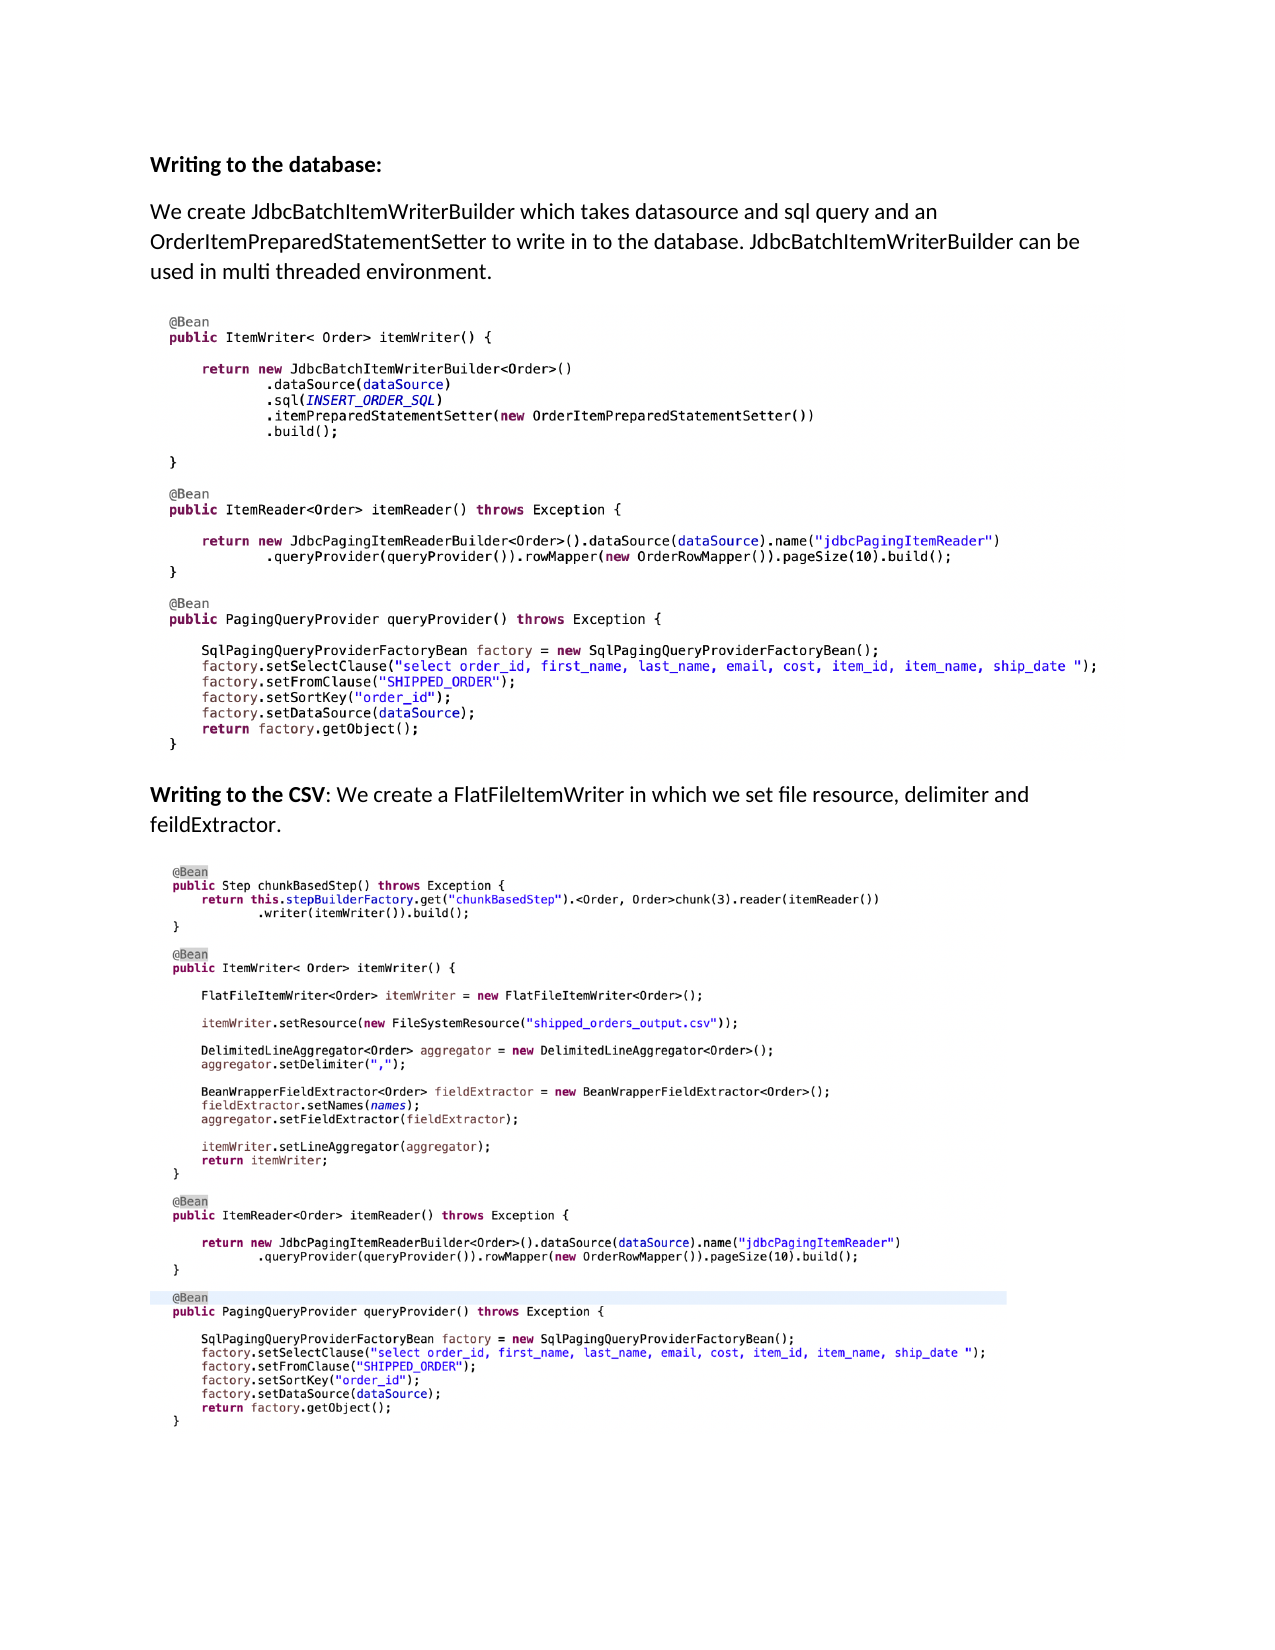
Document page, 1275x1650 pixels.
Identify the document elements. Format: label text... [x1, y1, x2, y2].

picture [150, 304, 1125, 761]
picture [150, 856, 1007, 1434]
text We create JdbcBatchItemWriterBuilder which takes datasource and sql query and an OrderItemPreparedStatementSetter to write in to the database. JdbcBatchItemWriterBuilder can be used in multi threaded environment. [150, 197, 1125, 285]
text Writing to the database: [150, 150, 1125, 178]
text Writing to the CSV: We create a FlatFileItemWriter in which we set file resource, delimiter and feildExtractor. [150, 780, 1125, 838]
